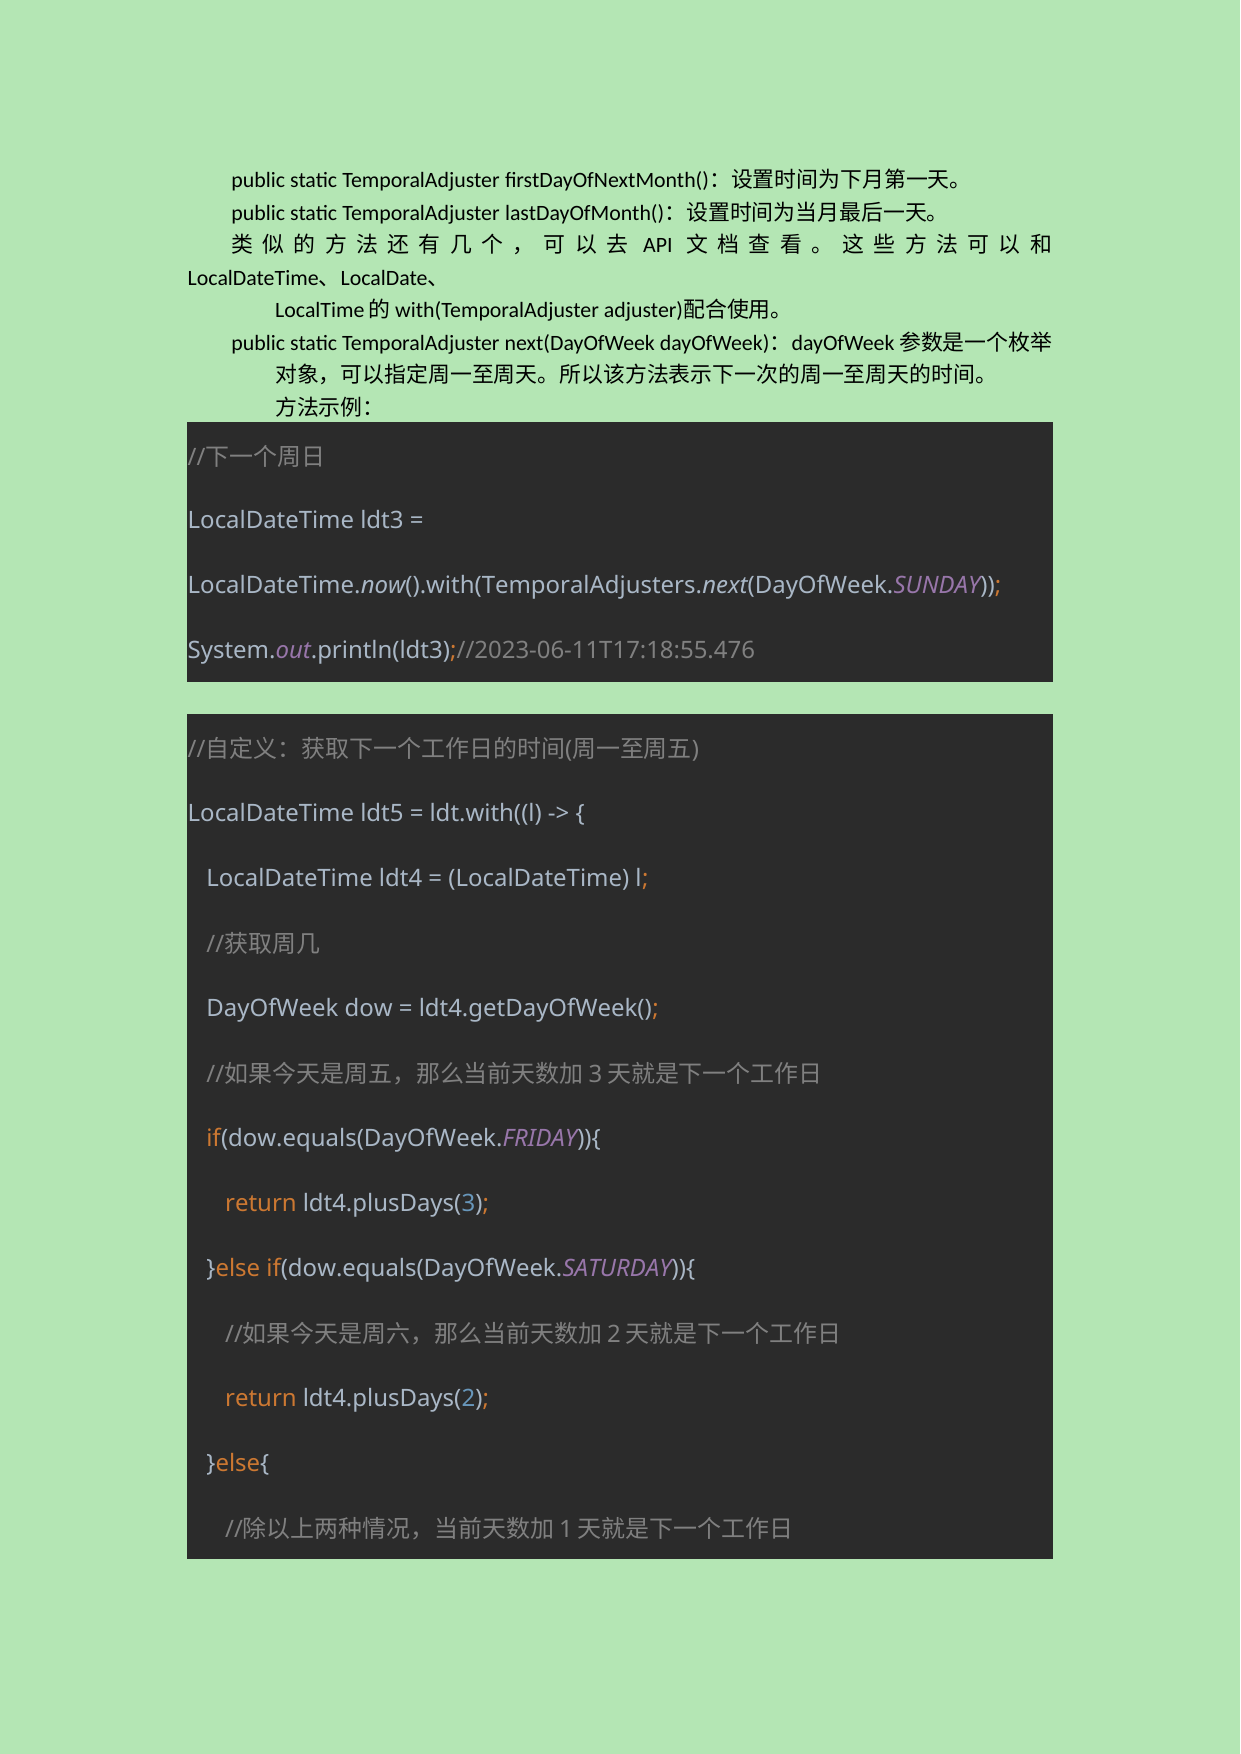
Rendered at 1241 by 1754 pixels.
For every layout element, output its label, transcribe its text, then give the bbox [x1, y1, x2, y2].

text public static TemporalAdjuster firstDayOfNextMonth()：设置时间为下月第一天。 [187, 162, 1053, 194]
text public static TemporalAdjuster lastDayOfMonth()：设置时间为当月最后一天。 [187, 194, 1053, 227]
text public static TemporalAdjuster next(DayOfWeek dayOfWeek)：dayOfWeek参数是一个枚举 [187, 324, 1053, 357]
text //下一个周日 LocalDateTime ldt3 = LocalDateTime.now().with(TemporalAdjusters.next(DayOfWeek.SUNDAY)); System.out.println(ldt3);//2023-06-11T17:18:55.476 [187, 422, 1053, 682]
text 对象，可以指定周一至周天。所以该方法表示下一次的周一至周天的时间。 [231, 357, 1053, 389]
text 类似的方法还有几个，可以去API文档查看。这些方法可以和LocalDateTime、LocalDate、 [187, 227, 1053, 292]
text LocalTime的with(TemporalAdjuster adjuster)配合使用。 [231, 292, 1053, 324]
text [187, 714, 1053, 1559]
text 方法示例： [231, 389, 1053, 422]
